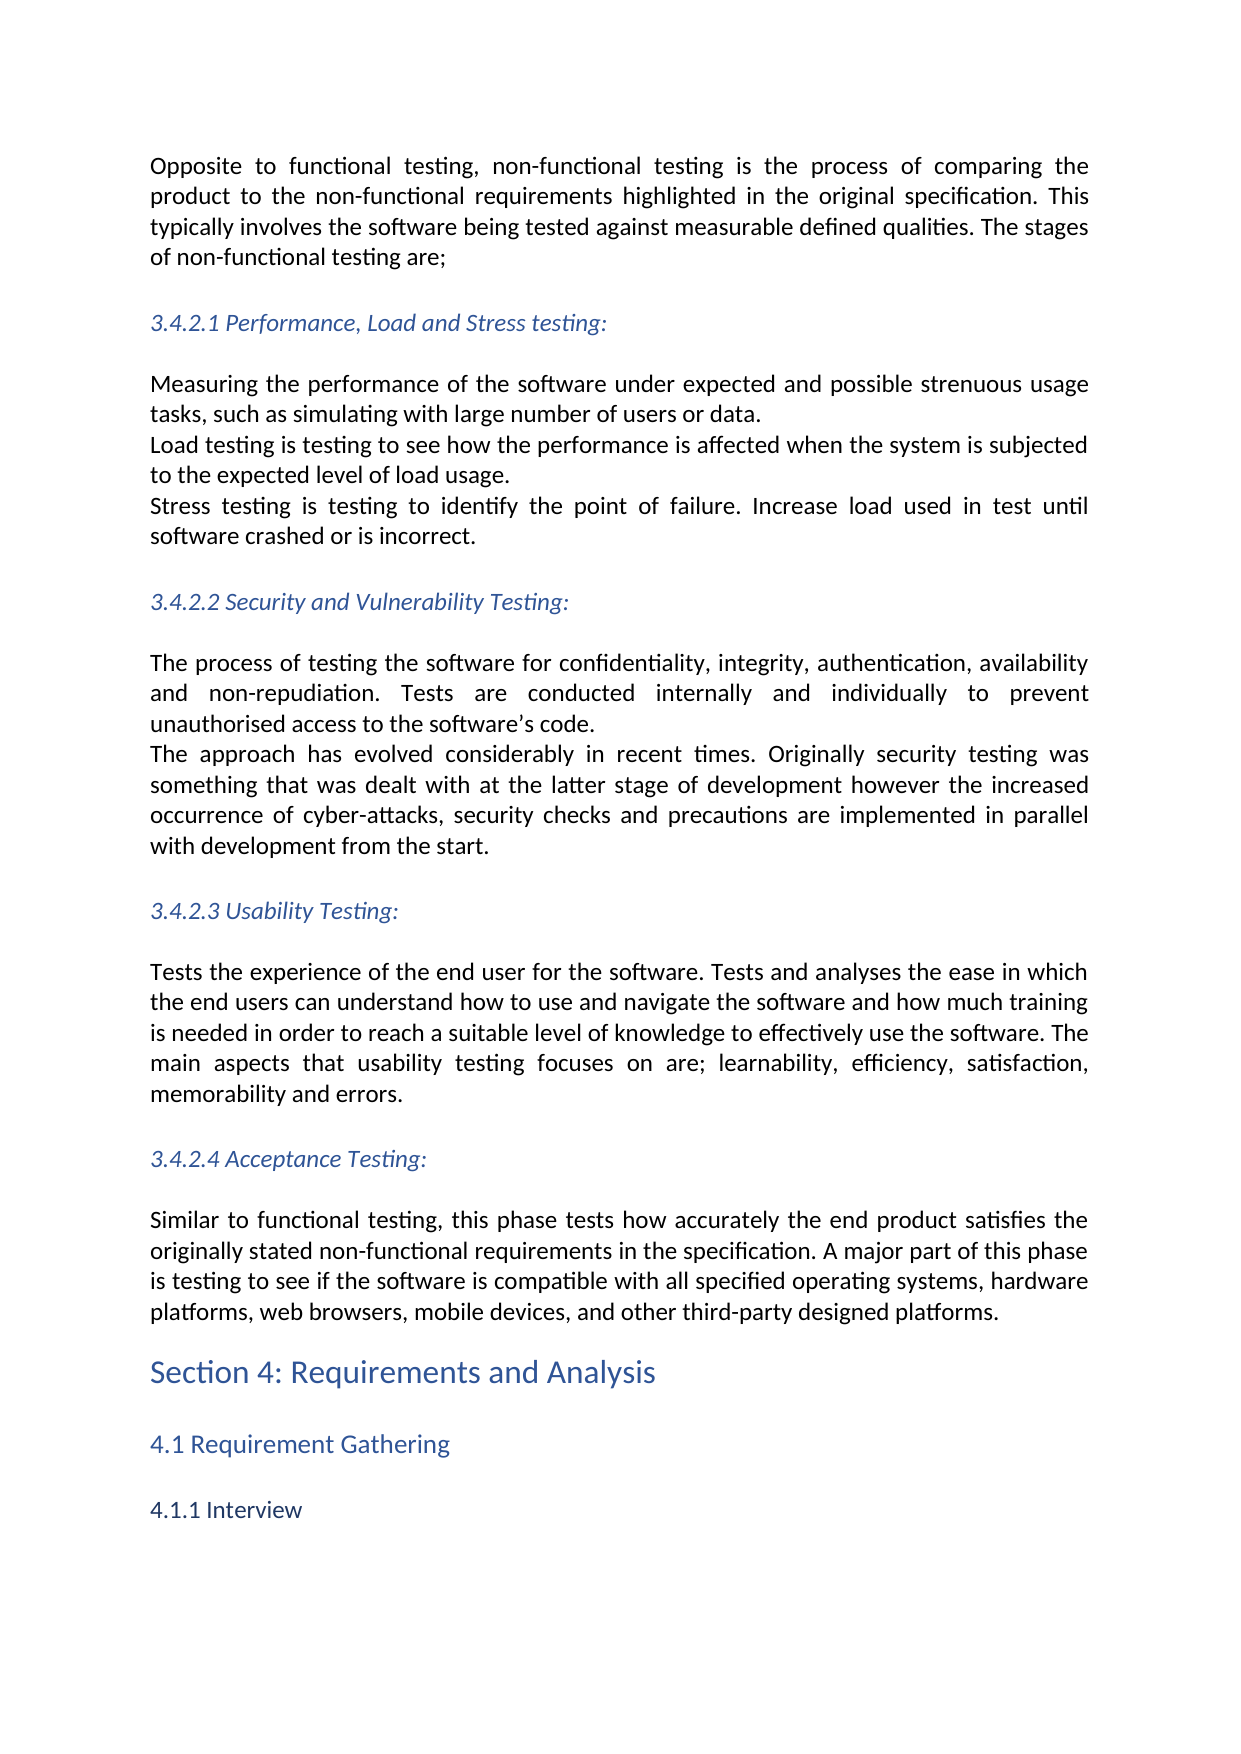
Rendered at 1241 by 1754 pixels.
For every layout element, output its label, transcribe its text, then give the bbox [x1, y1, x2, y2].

text The approach has evolved considerably in recent times. Originally security testing was something that was dealt with at the latter stage of development however the increased occurrence of cyber-attacks, security checks and precautions are implemented in parallel with development from the start. [150, 738, 1090, 860]
text The process of testing the software for confidentiality, integrity, authentication, availability and non-repudiation. Tests are conducted internally and individually to prevent unauthorised access to the software’s code. [150, 647, 1090, 738]
subtitle 3.4.2.4 Acceptance Testing: [150, 1143, 1090, 1174]
subtitle Section 4: Requirements and Analysis [150, 1351, 1090, 1392]
text Measuring the performance of the software under expected and possible strenuous usage tasks, such as simulating with large number of users or data. [150, 368, 1090, 429]
subtitle 4.1 Requirement Gathering [150, 1427, 1090, 1460]
subtitle 3.4.2.1 Performance, Load and Stress testing: [150, 307, 1090, 337]
text Opposite to functional testing, non-functional testing is the process of comparing the product to the non-functional requirements highlighted in the original specification. This typically involves the software being tested against measurable defined qualities. The stages of non-functional testing are; [150, 150, 1090, 272]
subtitle 3.4.2.2 Security and Vulnerability Testing: [150, 586, 1090, 616]
text Similar to functional testing, this phase tests how accurately the end product satisfies the originally stated non-functional requirements in the specification. A major part of this phase is testing to see if the software is compatible with all specified operating systems, hardware platforms, web browsers, mobile devices, and other third-party designed platforms. [150, 1204, 1090, 1326]
text Stress testing is testing to identify the point of failure. Increase load used in test until software crashed or is incorrect. [150, 490, 1090, 551]
text Tests the experience of the end user for the software. Tests and analyses the ease in which the end users can understand how to use and navigate the software and how much training is needed in order to reach a suitable level of knowledge to effectively use the software. The main aspects that usability testing focuses on are; learnability, efficiency, satisfaction, memorability and errors. [150, 956, 1090, 1109]
subtitle 3.4.2.3 Usability Testing: [150, 895, 1090, 926]
text Load testing is testing to see how the performance is affected when the system is subjected to the expected level of load usage. [150, 429, 1090, 490]
subtitle 4.1.1 Interview [150, 1494, 1090, 1525]
